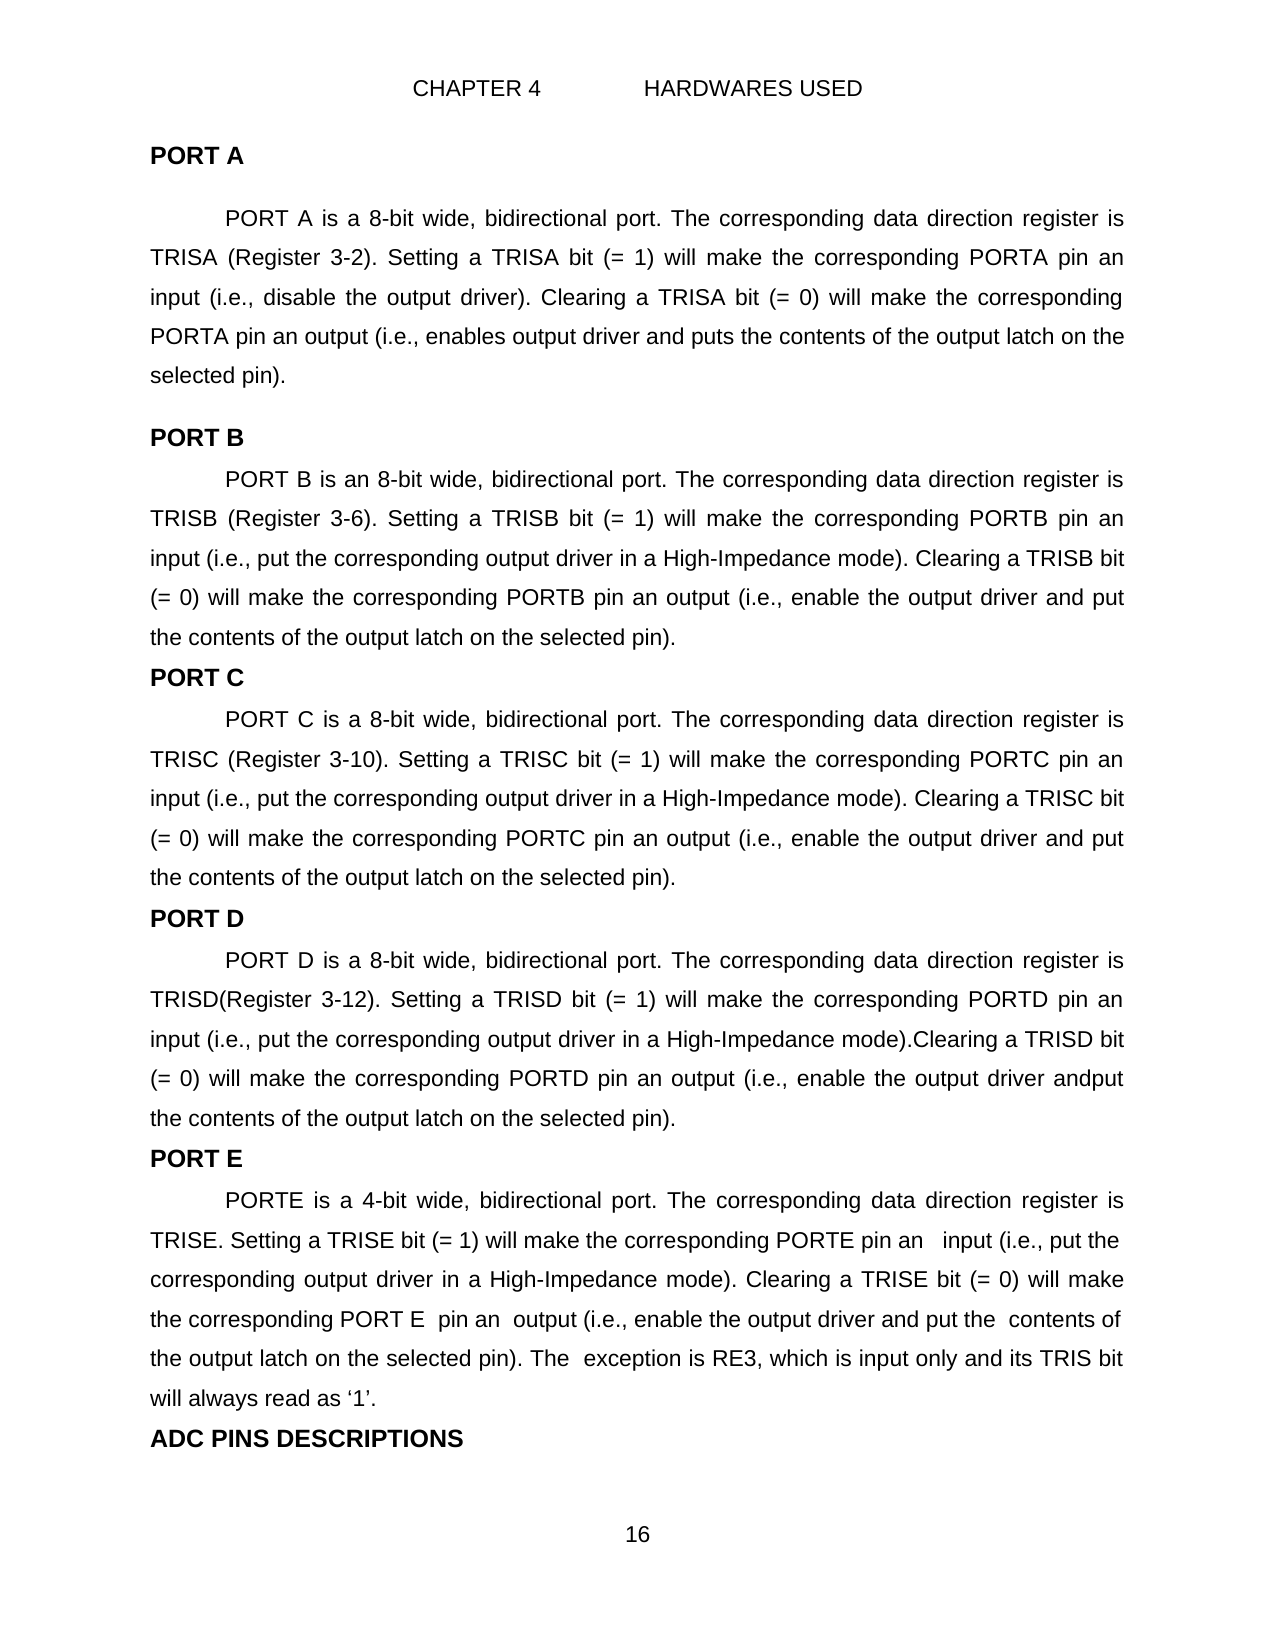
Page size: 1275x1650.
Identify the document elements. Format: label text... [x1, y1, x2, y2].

text PORT D is a 8-bit wide, bidirectional port. The corresponding data direction register is TRISD(Register 3-12). Setting a TRISD bit (= 1) will make the corresponding PORTD pin an input (i.e., put the corresponding output driver in a High-Impedance mode).Clearing a TRISD bit (= 0) will make the corresponding PORTD pin an output (i.e., enable the output driver andput the contents of the output latch on the selected pin). [150, 947, 1125, 1131]
text the output latch on the selected pin). The exception is RE3, which is input only and its TRIS bit will always read as ‘1’. [150, 1345, 1125, 1411]
text corresponding output driver in a High-Impedance mode). Clearing a TRISE bit (= 0) will make the corresponding PORT E pin an output (i.e., enable the output driver and put the contents of [150, 1266, 1125, 1332]
text PORT E [150, 1144, 1125, 1173]
text PORT C is a 8-bit wide, bidirectional port. The corresponding data direction register is TRISC (Register 3-10). Setting a TRISC bit (= 1) will make the corresponding PORTC pin an input (i.e., put the corresponding output driver in a High-Impedance mode). Clearing a TRISC bit (= 0) will make the corresponding PORTC pin an output (i.e., enable the output driver and put the contents of the output latch on the selected pin). [150, 706, 1125, 891]
text PORT B is an 8-bit wide, bidirectional port. The corresponding data direction register is TRISB (Register 3-6). Setting a TRISB bit (= 1) will make the corresponding PORTB pin an input (i.e., put the corresponding output driver in a High-Impedance mode). Clearing a TRISB bit (= 0) will make the corresponding PORTB pin an output (i.e., enable the output driver and put the contents of the output latch on the selected pin). [150, 466, 1125, 650]
text PORT A is a 8-bit wide, bidirectional port. The corresponding data direction register is TRISA (Register 3-2). Setting a TRISA bit (= 1) will make the corresponding PORTA pin an input (i.e., disable the output driver). Clearing a TRISA bit (= 0) will make the corresponding PORTA pin an output (i.e., enables output driver and puts the contents of the output latch on the selected pin). [150, 204, 1125, 389]
text PORTE is a 4-bit wide, bidirectional port. The corresponding data direction register is TRISE. Setting a TRISE bit (= 1) will make the corresponding PORTE pin an input (i.e., put the [150, 1187, 1125, 1253]
text PORT D [150, 904, 1125, 933]
text PORT C [150, 663, 1125, 692]
text PORT B [150, 423, 1125, 452]
text ADC PINS DESCRIPTIONS [150, 1424, 1125, 1453]
text PORT A [150, 141, 1125, 169]
